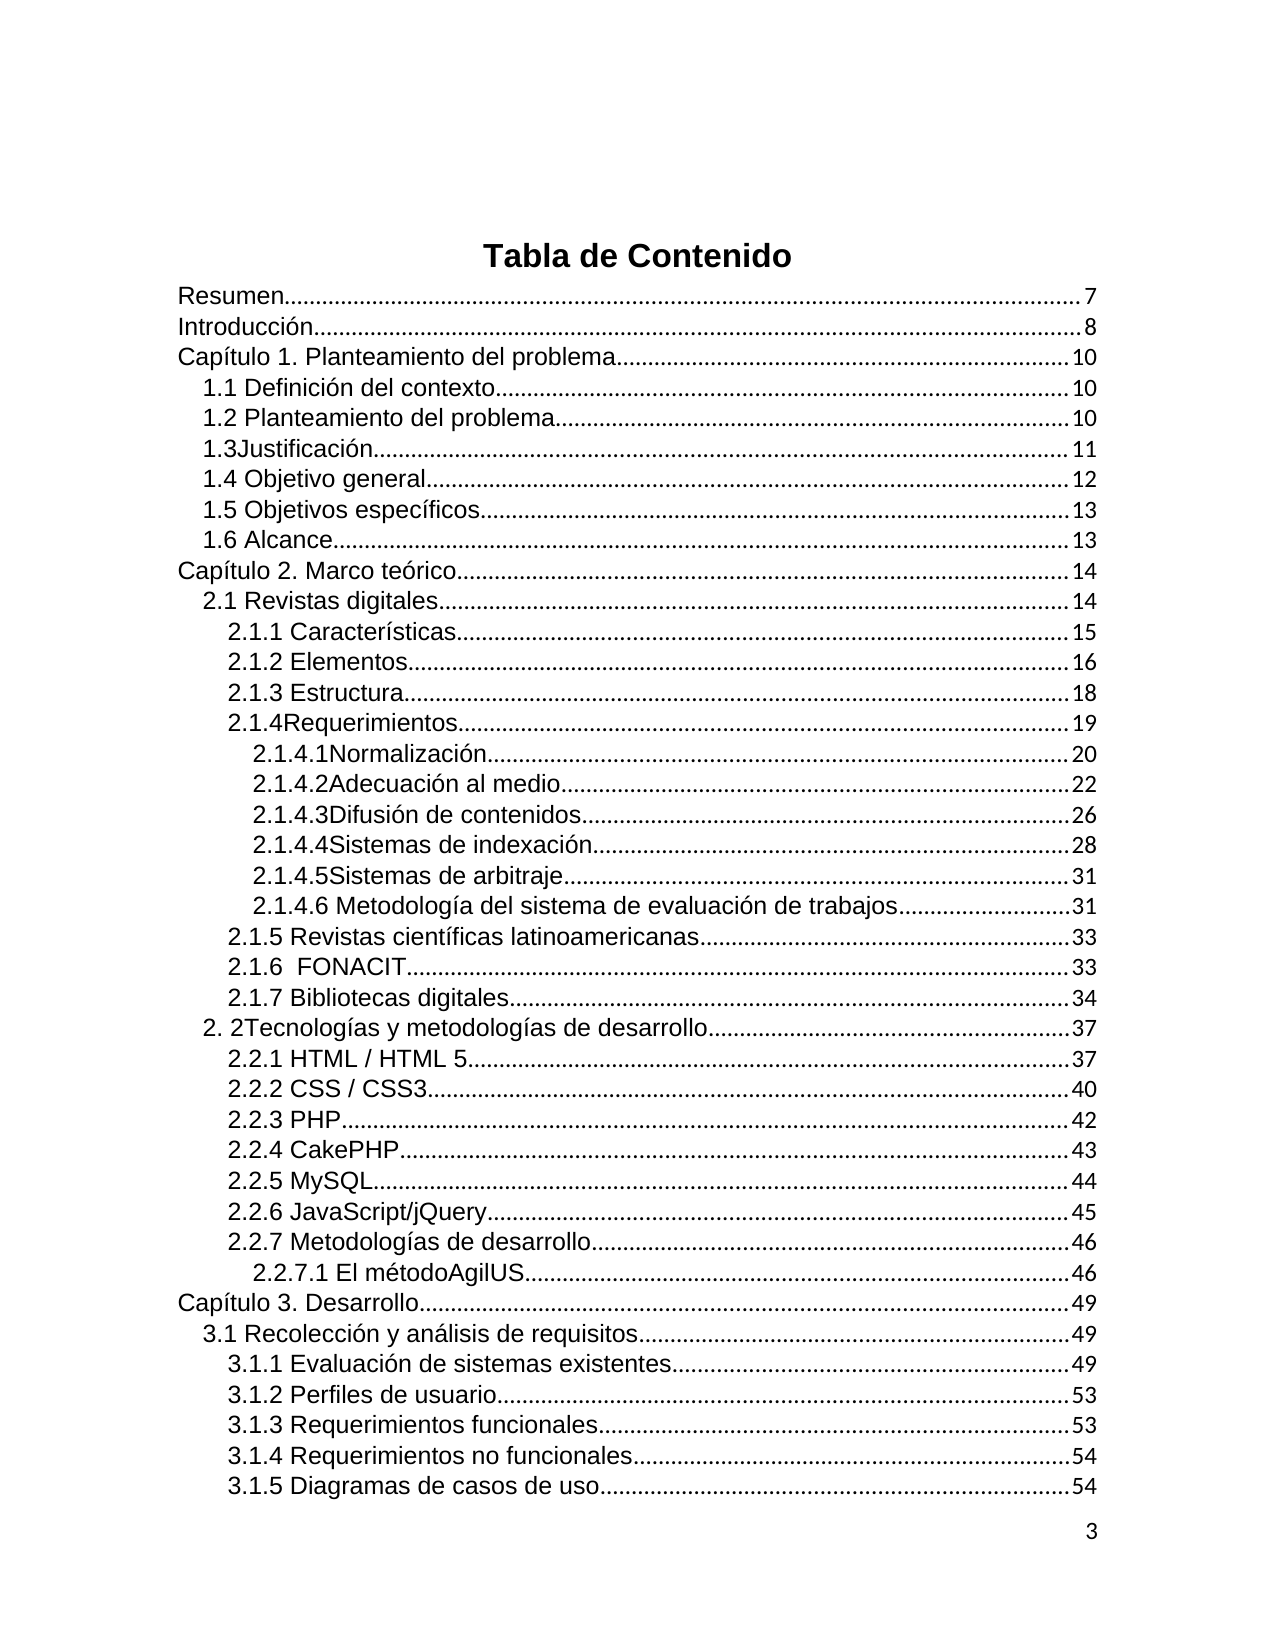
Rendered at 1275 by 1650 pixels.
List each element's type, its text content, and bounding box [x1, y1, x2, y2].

text 1.5 Objetivos específicos 13 [202, 494, 1098, 524]
text Capítulo 1. Planteamiento del problema 10 [177, 341, 1098, 372]
text 2.1.5 Revistas científicas latinoamericanas 33 [227, 921, 1098, 952]
text 2.1.4.6 Metodología del sistema de evaluación de trabajos 31 [252, 891, 1098, 921]
text 3.1 Recolección y análisis de requisitos 49 [202, 1318, 1098, 1348]
text 2.1.2 Elementos 16 [227, 646, 1098, 677]
text 2.1.4.1Normalización 20 [252, 738, 1098, 768]
text 2.2.2 CSS / CSS3 40 [227, 1074, 1098, 1104]
text 2.2.1 HTML / HTML 5 37 [227, 1043, 1098, 1074]
text 3.1.2 Perfiles de usuario 53 [227, 1379, 1098, 1409]
text 2.1.4Requerimientos 19 [227, 707, 1098, 738]
text Capítulo 2. Marco teórico 14 [177, 555, 1098, 585]
text 2.1.1 Características 15 [227, 616, 1098, 646]
text 2.1.6 FONACIT 33 [227, 952, 1098, 982]
text 3.1.3 Requerimientos funcionales 53 [227, 1409, 1098, 1440]
text 2.1 Revistas digitales 14 [202, 585, 1098, 616]
text 2.2.6 JavaScript/jQuery 45 [227, 1196, 1098, 1226]
text 2.2.7 Metodologías de desarrollo 46 [227, 1226, 1098, 1257]
text Capítulo 3. Desarrollo 49 [177, 1287, 1098, 1318]
text 2.1.4.5Sistemas de arbitraje 31 [252, 860, 1098, 891]
text 2.1.3 Estructura 18 [227, 677, 1098, 707]
text 1.1 Definición del contexto 10 [202, 372, 1098, 402]
text 2.1.7 Bibliotecas digitales 34 [227, 982, 1098, 1013]
text Introducción 8 [177, 311, 1098, 341]
text 3.1.5 Diagramas de casos de uso 54 [227, 1470, 1098, 1501]
text Tabla de Contenido [177, 236, 1098, 274]
text Resumen 7 [177, 280, 1098, 311]
text 2.2.7.1 El métodoAgilUS 46 [252, 1257, 1098, 1287]
text 1.3Justificación 11 [202, 433, 1098, 463]
text 3.1.1 Evaluación de sistemas existentes 49 [227, 1348, 1098, 1379]
text 2.2.3 PHP 42 [227, 1104, 1098, 1135]
text 2.1.4.3Difusión de contenidos 26 [252, 799, 1098, 829]
text 2.2.5 MySQL 44 [227, 1165, 1098, 1196]
text 2.1.4.2Adecuación al medio 22 [252, 768, 1098, 799]
text 2.1.4.4Sistemas de indexación 28 [252, 829, 1098, 860]
text 2.2.4 CakePHP 43 [227, 1135, 1098, 1165]
text 1.6 Alcance 13 [202, 524, 1098, 555]
text 3.1.4 Requerimientos no funcionales 54 [227, 1440, 1098, 1470]
text 1.4 Objetivo general 12 [202, 463, 1098, 494]
text 1.2 Planteamiento del problema 10 [202, 402, 1098, 433]
text 2. 2Tecnologías y metodologías de desarrollo 37 [202, 1013, 1098, 1043]
